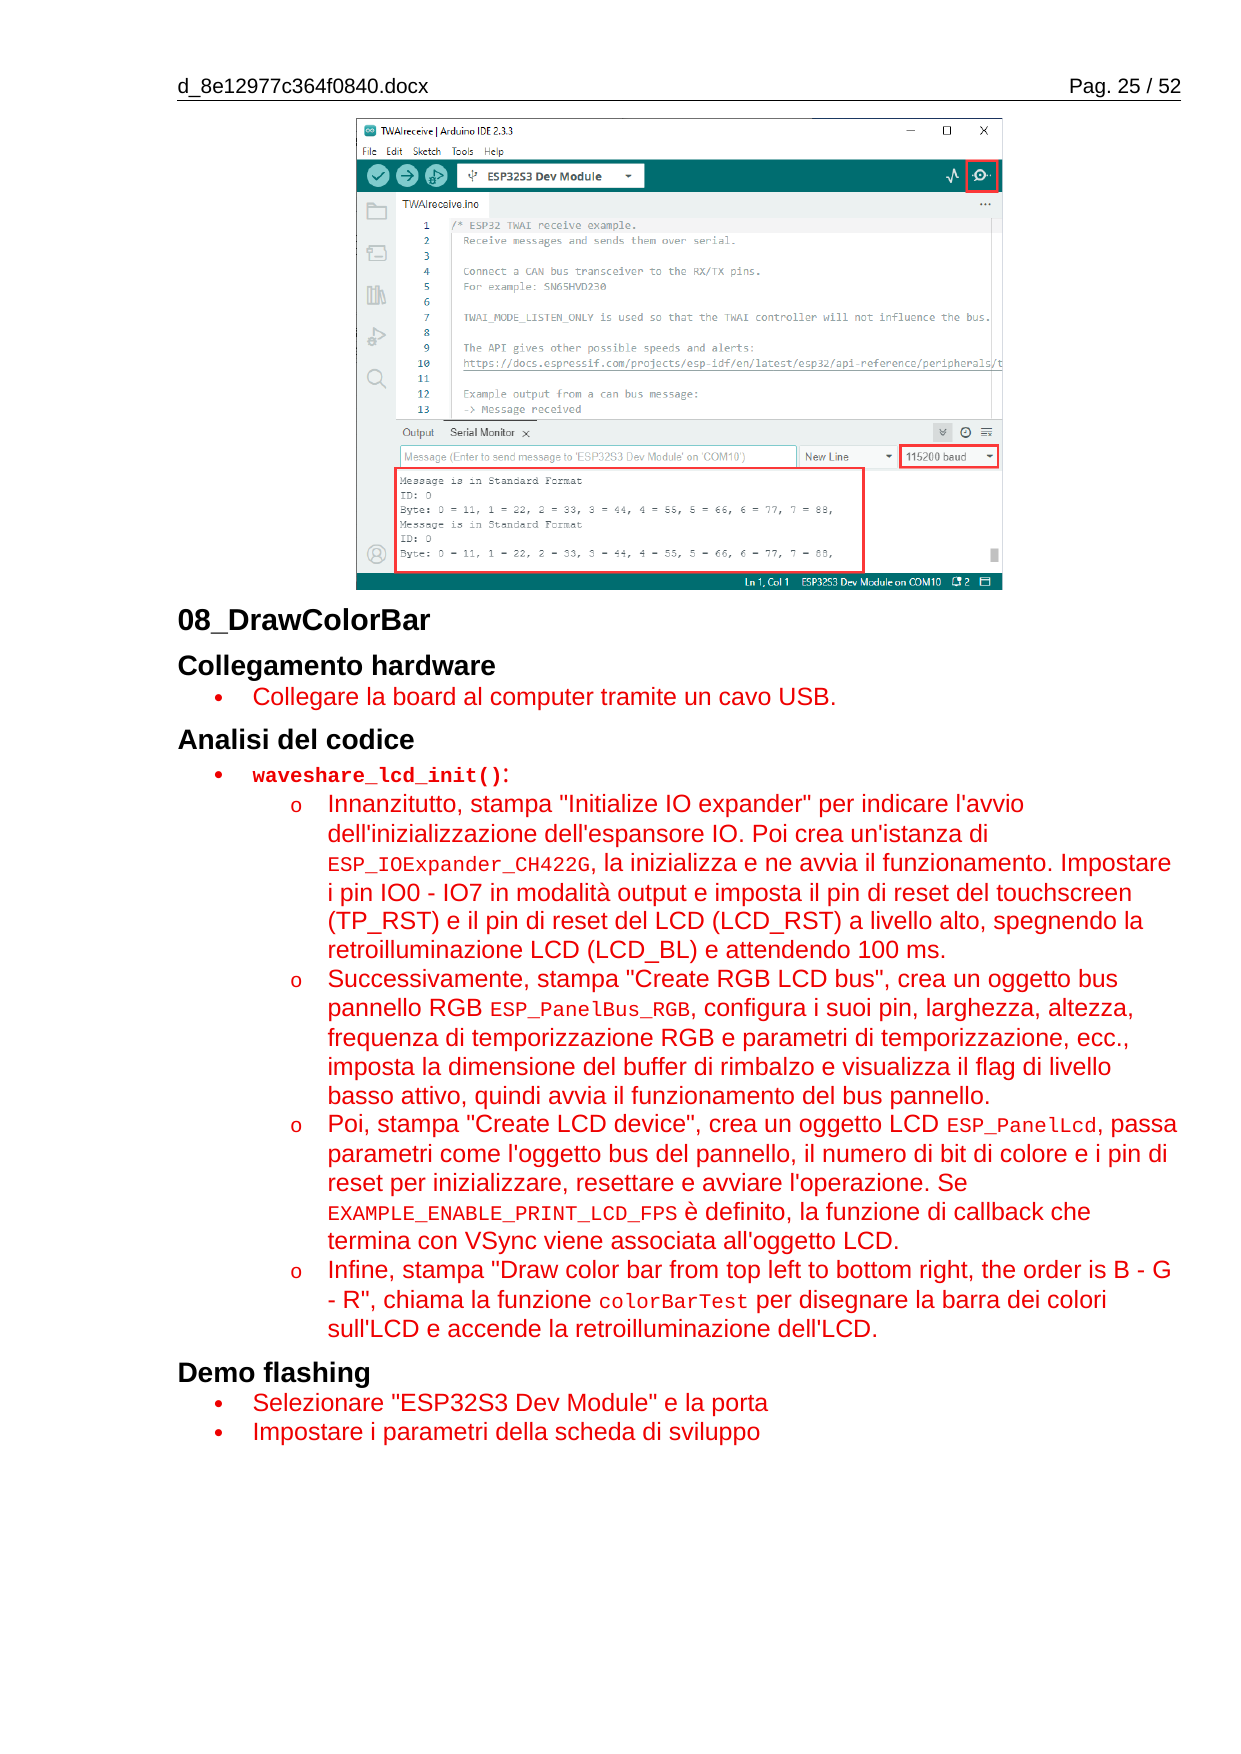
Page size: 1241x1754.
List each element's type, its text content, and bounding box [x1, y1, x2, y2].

text Collegare la board al computer tramite un cavo USB. [215, 682, 1181, 710]
subtitle 08_DrawColorBar [177, 602, 1181, 637]
list Poi, stampa "Create LCD device", crea un oggetto LCD ESP_PanelLcd, passa parametri come l'oggetto bus del pannello, il numero di bit di colore e i pin di reset per inizializzare, resettare e avviare l'operazione. Se EXAMPLE_ENABLE_PRINT_LCD_FPS è definito, la funzione di callback che termina con VSync viene associata all'oggetto LCD. [290, 1109, 1181, 1255]
list Innanzitutto, stampa "Initialize IO expander" per indicare l'avvio dell'inizializzazione dell'espansore IO. Poi crea un'istanza di ESP_IOExpander_CH422G, la inizializza e ne avvia il funzionamento. Impostare i pin IO0 - IO7 in modalità output e imposta il pin di reset del touchscreen (TP_RST) e il pin di reset del LCD (LCD_RST) a livello alto, spegnendo la retroilluminazione LCD (LCD_BL) e attendendo 100 ms. [290, 789, 1181, 964]
list Successivamente, stampa "Create RGB LCD bus", crea un oggetto bus pannello RGB ESP_PanelBus_RGB, configura i suoi pin, larghezza, altezza, frequenza di temporizzazione RGB e parametri di temporizzazione, ecc., imposta la dimensione del buffer di rimbalzo e visualizza il flag di livello basso attivo, quindi avvia il funzionamento del bus pannello. [290, 964, 1181, 1109]
subtitle Collegamento hardware [177, 649, 1181, 682]
text waveshare_lcd_init(): [215, 755, 1181, 789]
text Impostare i parametri della scheda di sviluppo [215, 1417, 1181, 1446]
list Infine, stampa "Draw color bar from top left to bottom right, the order is B - G - R", chiama la funzione colorBarTest per disegnare la barra dei colori sull'LCD e accende la retroilluminazione dell'LCD. [290, 1255, 1181, 1343]
picture [356, 118, 1003, 590]
subtitle Demo flashing [177, 1356, 1181, 1388]
text Selezionare "ESP32S3 Dev Module" e la porta [215, 1388, 1181, 1417]
subtitle Analisi del codice [177, 723, 1181, 755]
